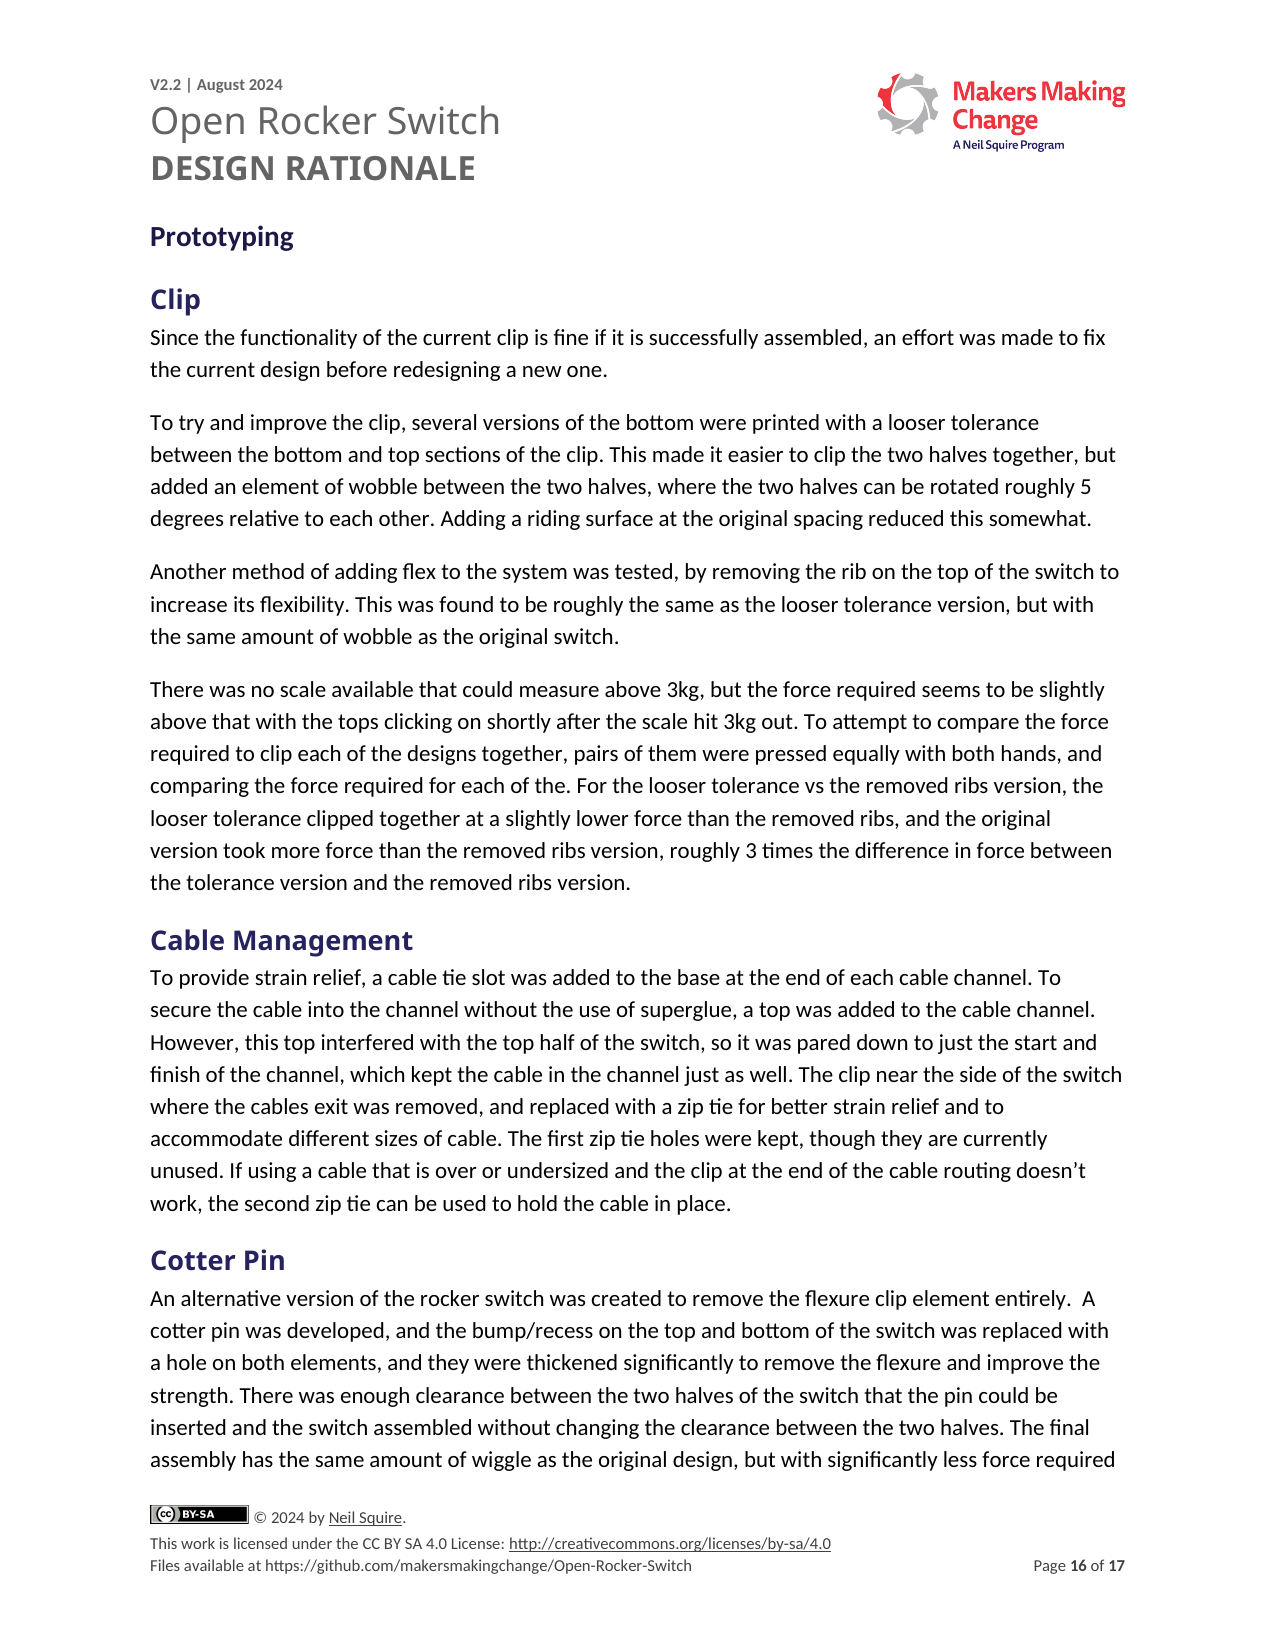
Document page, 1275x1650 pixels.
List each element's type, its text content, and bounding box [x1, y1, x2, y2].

text To try and improve the clip, several versions of the bottom were printed with a looser tolerance between the bottom and top sections of the clip. This made it easier to clip the two halves together, but added an element of wobble between the two halves, where the two halves can be rotated roughly 5 degrees relative to each other. Adding a riding surface at the original spacing reduced this somewhat. [150, 408, 1125, 532]
subtitle Clip [150, 280, 1125, 317]
subtitle Cable Management [150, 921, 1125, 958]
text Another method of adding flex to the system was tested, by removing the rib on the top of the switch to increase its flexibility. This was found to be roughly the same as the looser tolerance version, but with the same amount of wobble as the original switch. [150, 557, 1125, 650]
text Since the functionality of the current clip is fine if it is successfully assembled, an effort was made to fix the current design before redesigning a new one. [150, 323, 1125, 383]
picture [150, 1505, 249, 1524]
text To provide strain relief, a cable tie slot was added to the base at the end of each cable channel. To secure the cable into the channel without the use of superglue, a top was added to the cable channel. However, this top interfered with the top half of the switch, so it was pared down to just the start and finish of the channel, which kept the cable in the channel just as well. The clip near the side of the switch where the cables exit was removed, and replaced with a zip tie for better strain relief and to accommodate different sizes of cable. The first zip tie holes were kept, though they are currently unused. If using a cable that is over or undersized and the clip at the end of the cable routing doesn’t work, the second zip tie can be used to hold the cable in place. [150, 963, 1125, 1217]
picture [877, 73, 1125, 152]
subtitle Cotter Pin [150, 1242, 1125, 1279]
subtitle Prototyping [150, 218, 1125, 254]
text There was no scale available that could measure above 3kg, but the force required seems to be slightly above that with the tops clicking on shortly after the scale hit 3kg out. To attempt to compare the force required to clip each of the designs together, pairs of them were pressed equally with both hands, and comparing the force required for each of the. For the looser tolerance vs the removed ribs version, the looser tolerance clipped together at a slightly lower force than the removed ribs, and the original version took more force than the removed ribs version, roughly 3 times the difference in force between the tolerance version and the removed ribs version. [150, 675, 1125, 896]
